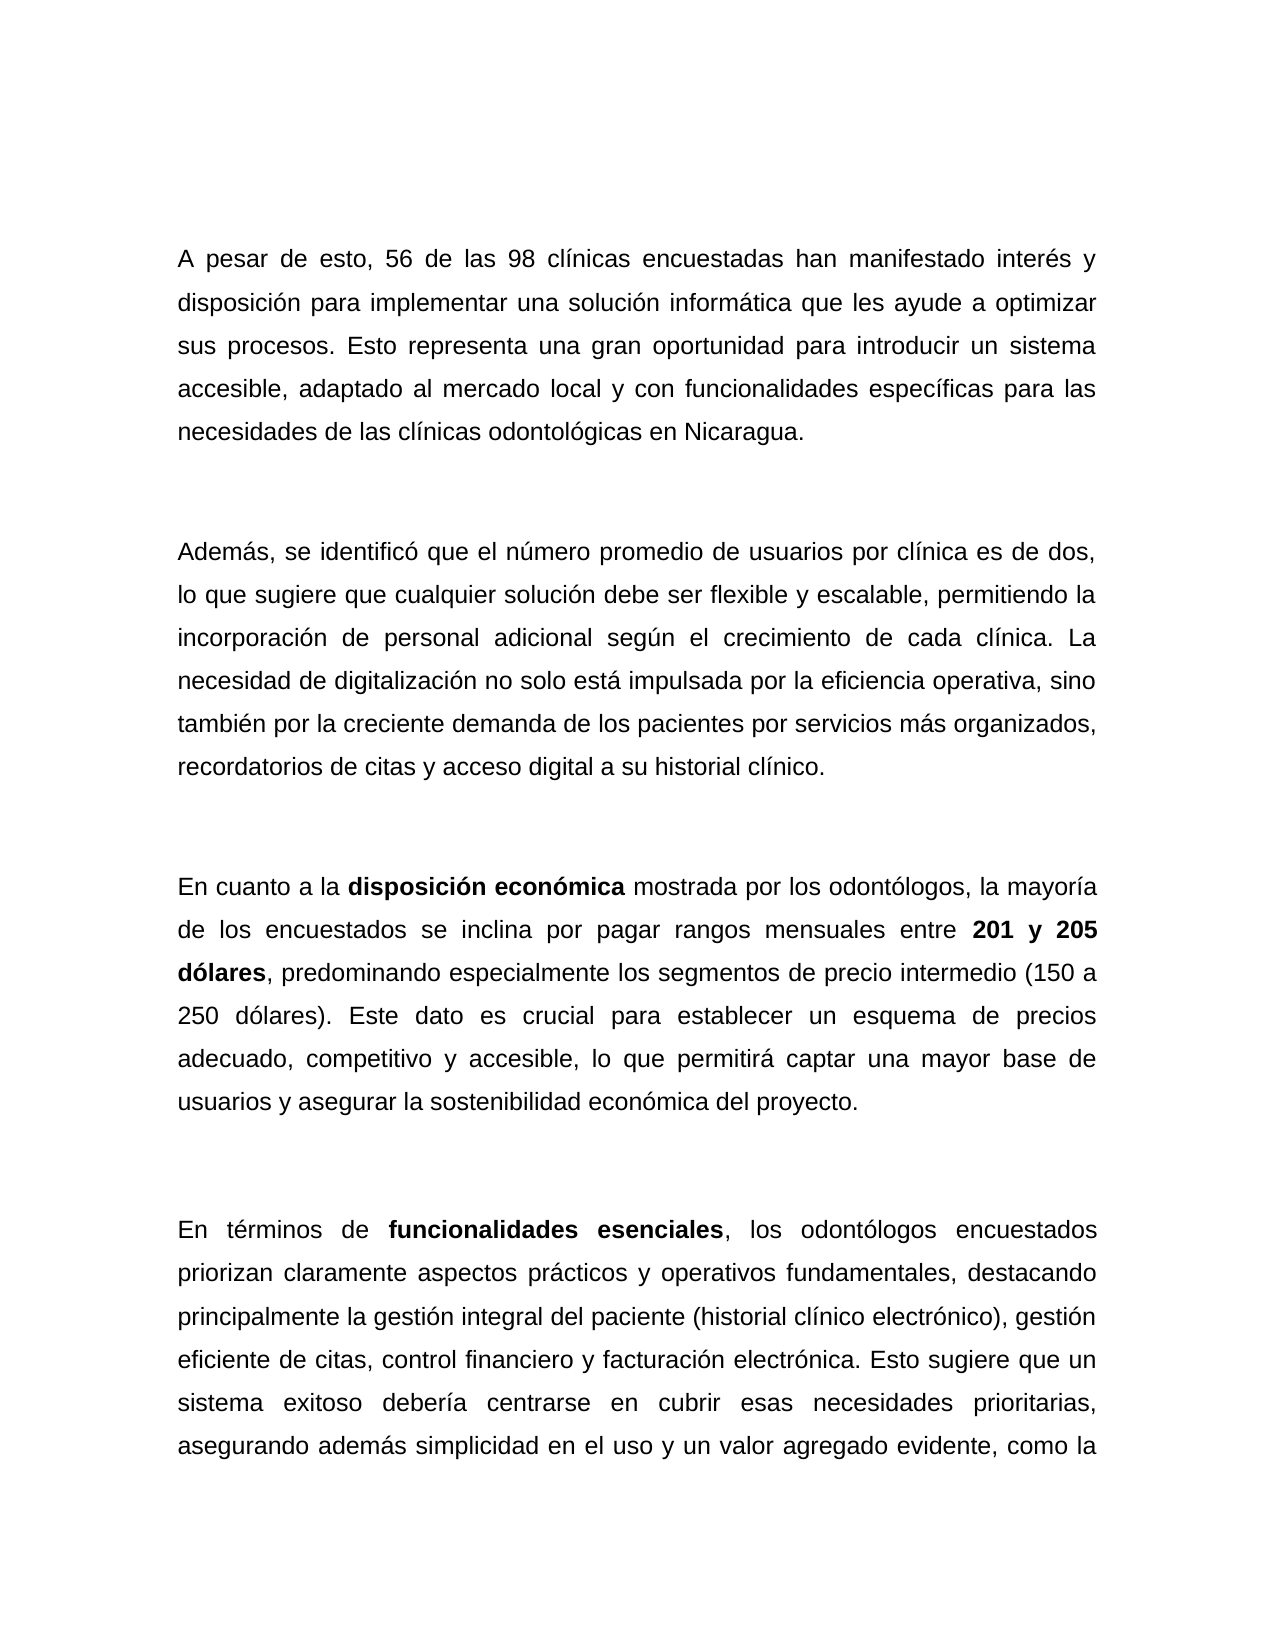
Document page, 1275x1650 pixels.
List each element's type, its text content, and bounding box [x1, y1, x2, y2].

text En cuanto a la disposición económica mostrada por los odontólogos, la mayoría de los encuestados se inclina por pagar rangos mensuales entre 201 y 205 dólares, predominando especialmente los segmentos de precio intermedio (150 a 250 dólares). Este dato es crucial para establecer un esquema de precios adecuado, competitivo y accesible, lo que permitirá captar una mayor base de usuarios y asegurar la sostenibilidad económica del proyecto. [177, 872, 1098, 1116]
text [177, 1215, 1098, 1459]
text A pesar de esto, 56 de las 98 clínicas encuestadas han manifestado interés y disposición para implementar una solución informática que les ayude a optimizar sus procesos. Esto representa una gran oportunidad para introducir un sistema accesible, adaptado al mercado local y con funcionalidades específicas para las necesidades de las clínicas odontológicas en Nicaragua. [177, 244, 1098, 446]
text Además, se identificó que el número promedio de usuarios por clínica es de dos, lo que sugiere que cualquier solución debe ser flexible y escalable, permitiendo la incorporación de personal adicional según el crecimiento de cada clínica. La necesidad de digitalización no solo está impulsada por la eficiencia operativa, sino también por la creciente demanda de los pacientes por servicios más organizados, recordatorios de citas y acceso digital a su historial clínico. [177, 536, 1098, 781]
